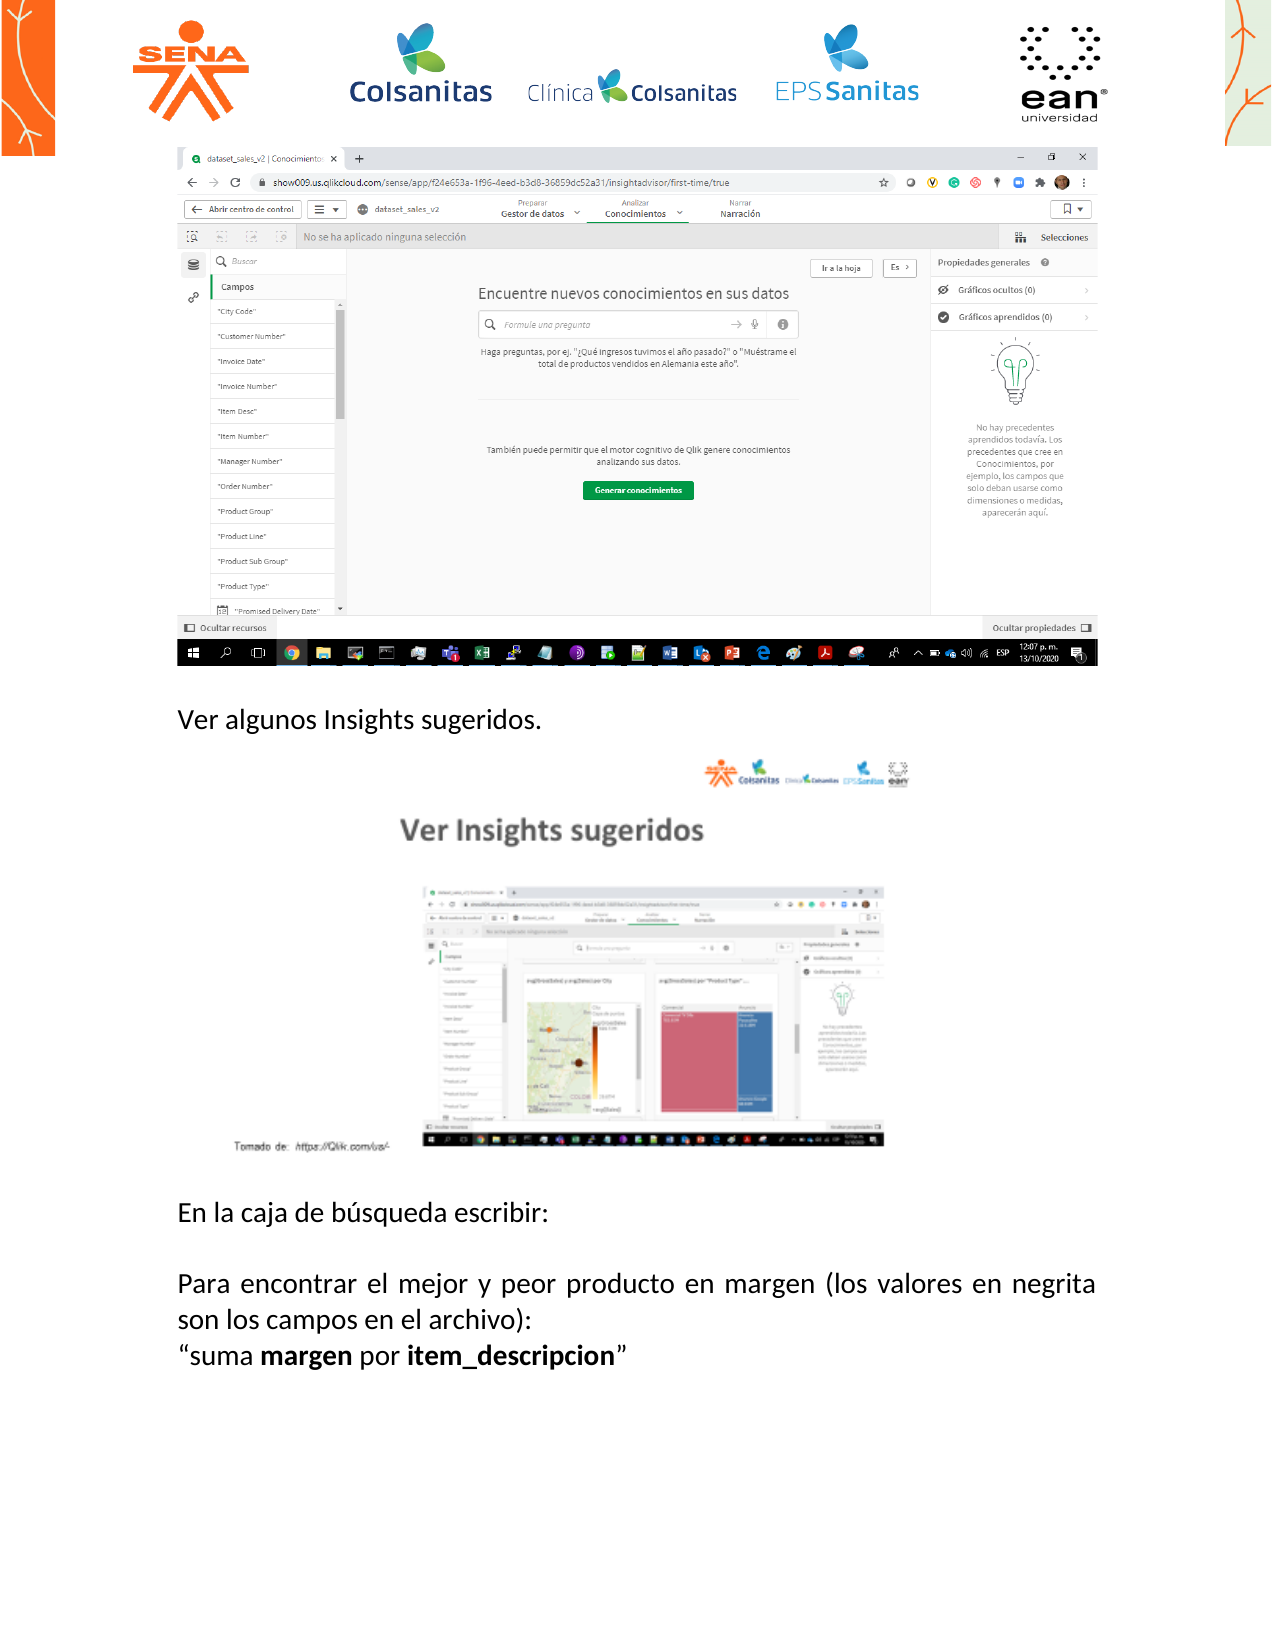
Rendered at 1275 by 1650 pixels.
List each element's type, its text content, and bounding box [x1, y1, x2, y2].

picture [177, 147, 1098, 666]
picture [115, 14, 255, 128]
text Ver algunos Insights sugeridos. [177, 701, 1098, 736]
picture [177, 736, 928, 1159]
picture [1225, 0, 1272, 146]
picture [350, 23, 492, 102]
text Para encontrar el mejor y peor producto en margen (los valores en negrita son los campos en el archivo): [177, 1265, 1098, 1337]
text En la caja de búsqueda escribir: [177, 1194, 1098, 1230]
picture [1, 0, 56, 156]
picture [528, 69, 737, 103]
text “suma margen por item_descripcion” [177, 1337, 1098, 1372]
picture [996, 14, 1124, 136]
picture [773, 17, 919, 106]
